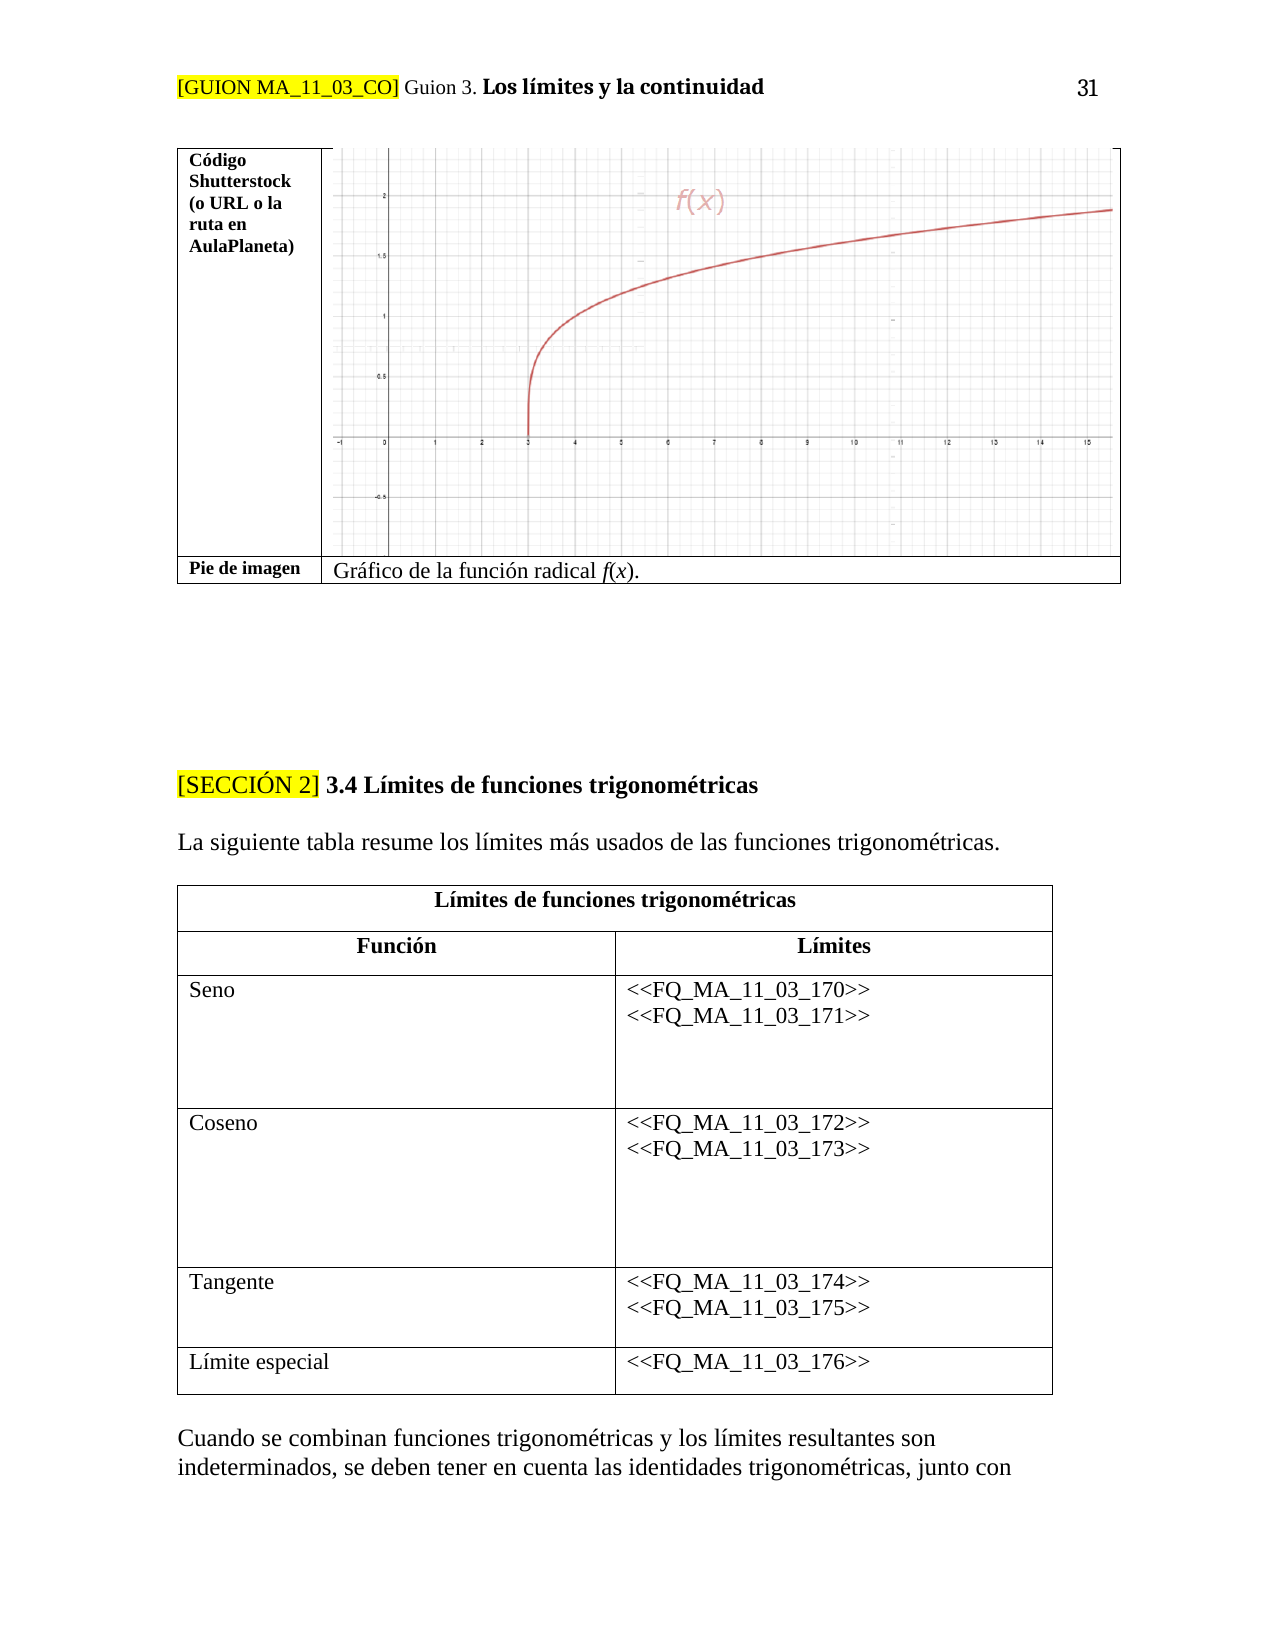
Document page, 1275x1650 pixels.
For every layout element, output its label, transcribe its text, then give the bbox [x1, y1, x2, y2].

table_cell <<FQ_MA_11_03_176>> [616, 1348, 1052, 1393]
text [SECCIÓN 2] 3.4 Límites de funciones trigonométricas [319, 770, 1098, 798]
text La siguiente tabla resume los límites más usados de las funciones trigonométricas. [177, 827, 1098, 856]
table_cell Coseno [178, 1109, 615, 1267]
picture [333, 148, 1113, 556]
table_cell Pie de imagen [178, 557, 321, 583]
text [177, 1423, 1098, 1481]
table_cell <<FQ_MA_11_03_174>> <<FQ_MA_11_03_175>> [616, 1268, 1052, 1347]
table_cell [322, 149, 333, 556]
table_cell Límite especial [178, 1348, 615, 1393]
table_cell Tangente [178, 1268, 615, 1347]
table_cell Límites [616, 932, 1052, 975]
table_cell <<FQ_MA_11_03_172>> <<FQ_MA_11_03_173>> [616, 1109, 1052, 1267]
table_cell Seno [178, 976, 615, 1108]
table_header Límites de funciones trigonométricas [178, 886, 1052, 931]
table_cell [1113, 149, 1120, 556]
table_cell <<FQ_MA_11_03_170>> <<FQ_MA_11_03_171>> [616, 976, 1052, 1108]
table_cell Gráfico de la función radical f(x). [322, 557, 1120, 583]
table_cell Código Shutterstock (o URL o la ruta en AulaPlaneta) [178, 149, 321, 556]
table_cell Función [178, 932, 615, 975]
